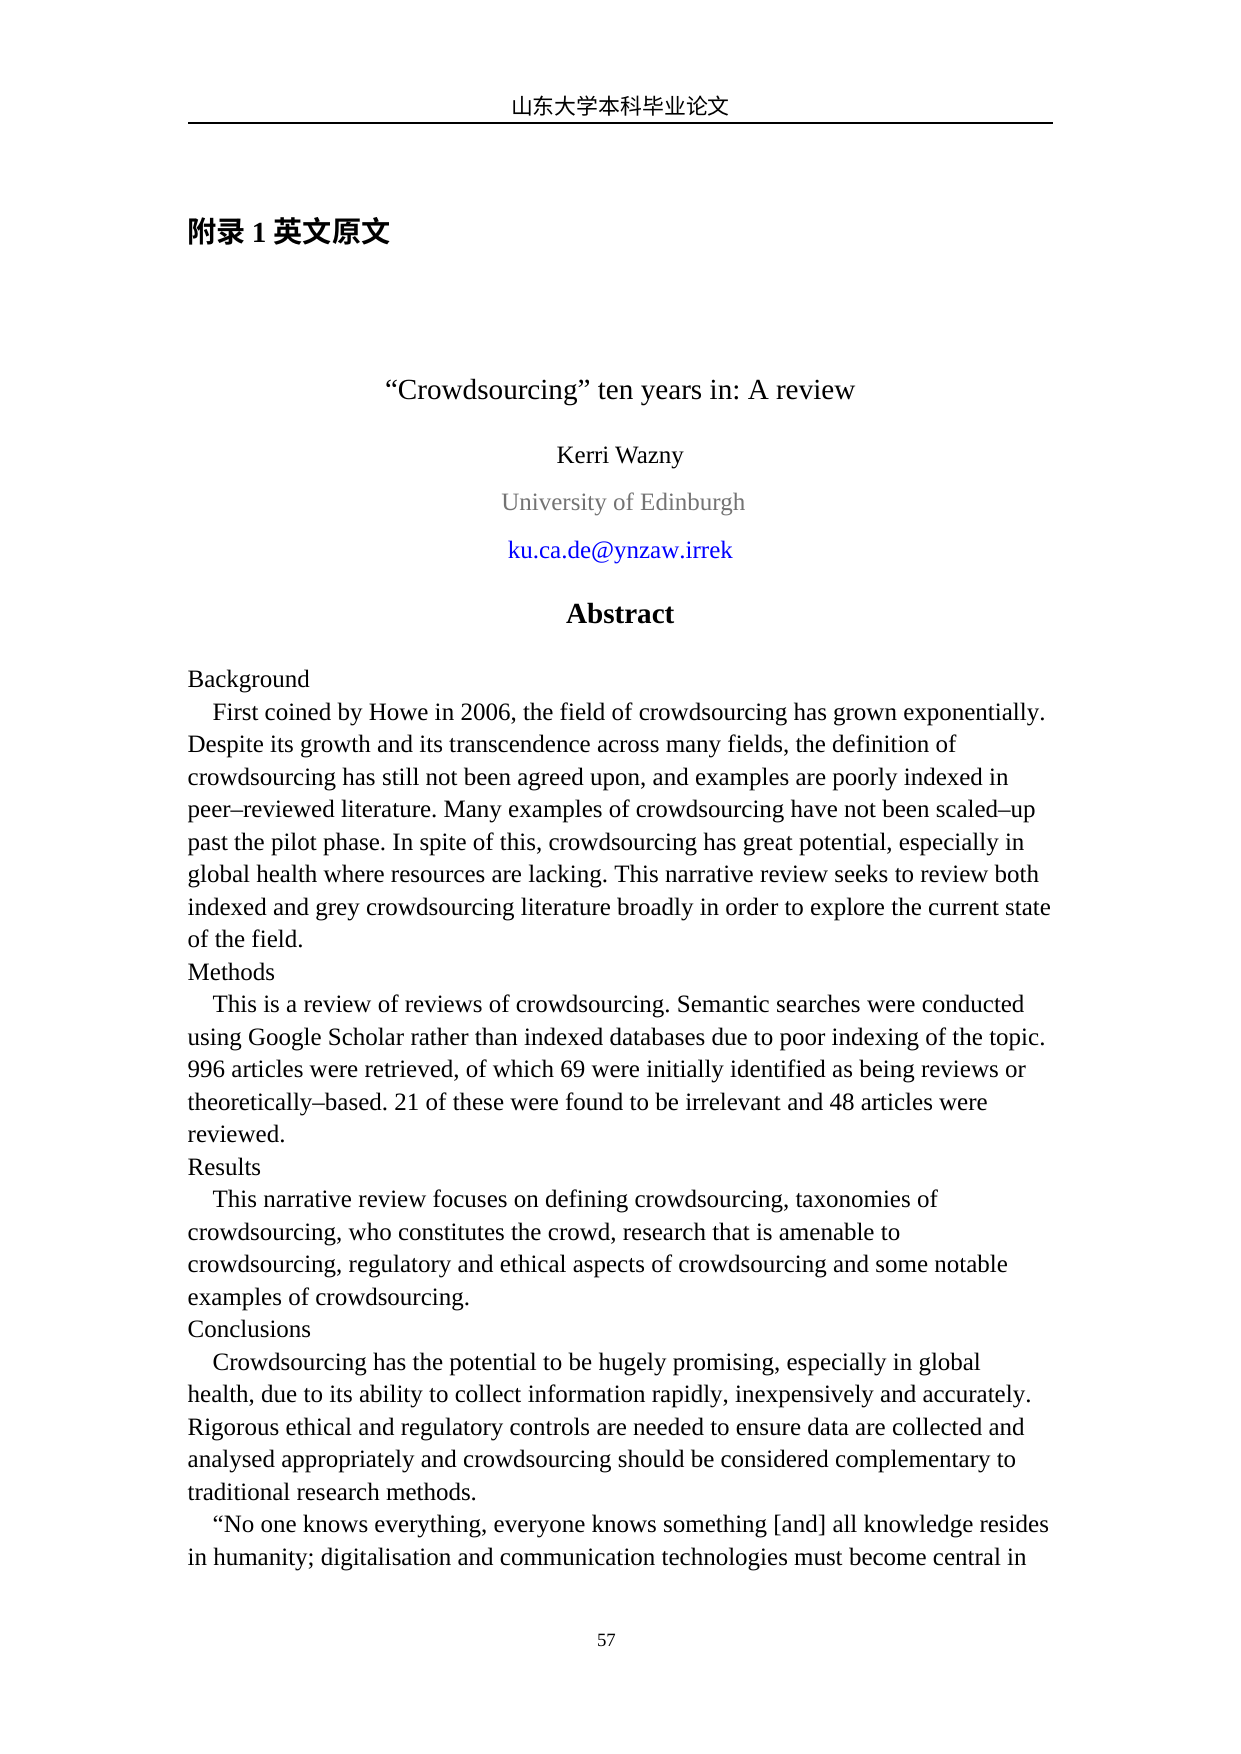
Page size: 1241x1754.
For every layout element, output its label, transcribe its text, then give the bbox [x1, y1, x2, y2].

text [187, 1507, 1053, 1572]
text First coined by Howe in 2006, the field of crowdsourcing has grown exponentially. Despite its growth and its transcendence across many fields, the definition of crowdsourcing has still not been agreed upon, and examples are poorly indexed in peer–reviewed literature. Many examples of crowdsourcing have not been scaled–up past the pilot phase. In spite of this, crowdsourcing has great potential, especially in global health where resources are lacking. This narrative review seeks to review both indexed and grey crowdsourcing literature broadly in order to explore the current state of the field. [187, 695, 1053, 955]
text University of Edinburgh ku.ca.de@ynzaw.irrek [187, 485, 1053, 566]
text Results [187, 1150, 1053, 1182]
text Kerri Wazny [187, 438, 1053, 471]
text Background [187, 662, 1053, 695]
text This is a review of reviews of crowdsourcing. Semantic searches were conducted using Google Scholar rather than indexed databases due to poor indexing of the topic. 996 articles were retrieved, of which 69 were initially identified as being reviews or theoretically–based. 21 of these were found to be irrelevant and 48 articles were reviewed. [187, 987, 1053, 1150]
subtitle 附录1 英文原文 [187, 197, 1053, 262]
text Conclusions [187, 1312, 1053, 1345]
text This narrative review focuses on defining crowdsourcing, taxonomies of crowdsourcing, who constitutes the crowd, research that is amenable to crowdsourcing, regulatory and ethical aspects of crowdsourcing and some notable examples of crowdsourcing. [187, 1182, 1053, 1312]
text “Crowdsourcing” ten years in: A review [187, 356, 1053, 421]
text Crowdsourcing has the potential to be hugely promising, especially in global health, due to its ability to collect information rapidly, inexpensively and accurately. Rigorous ethical and regulatory controls are needed to ensure data are collected and analysed appropriately and crowdsourcing should be considered complementary to traditional research methods. [187, 1345, 1053, 1507]
text Abstract [187, 581, 1053, 646]
text Methods [187, 955, 1053, 987]
